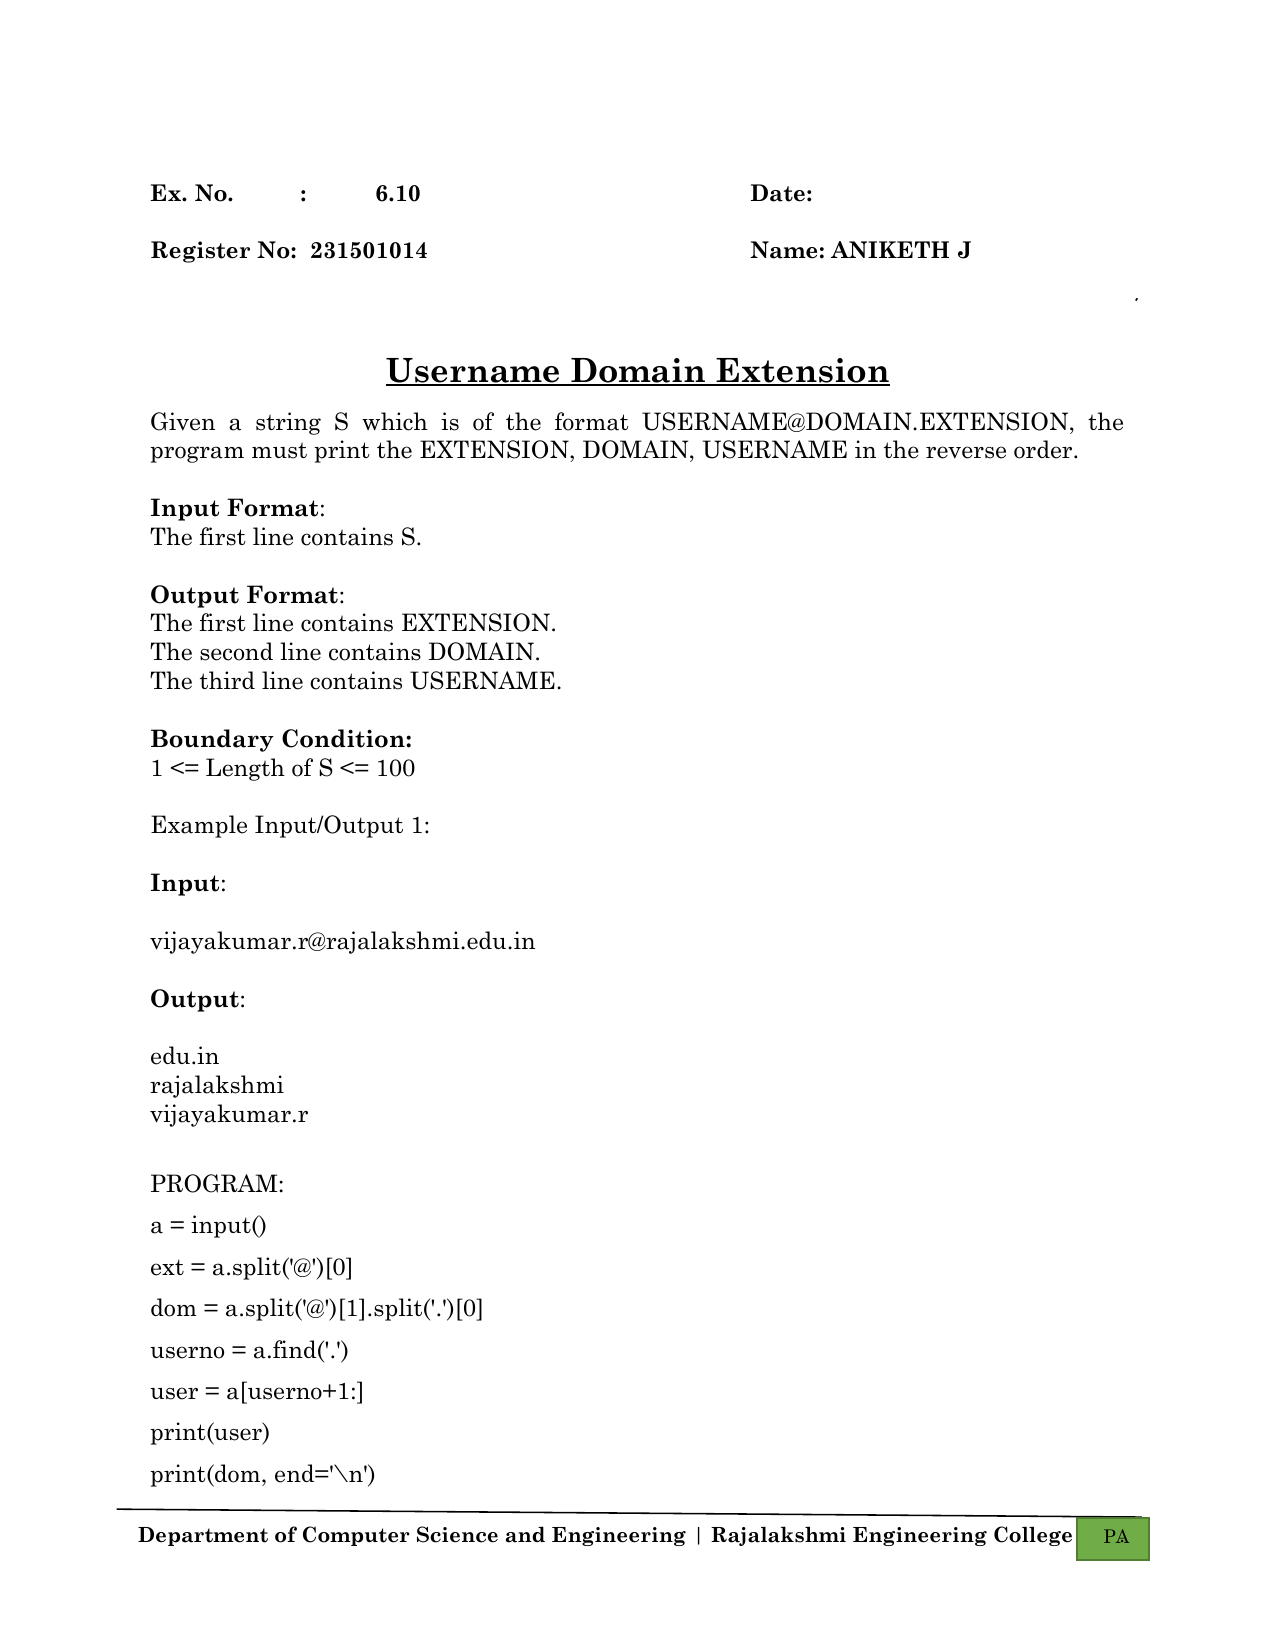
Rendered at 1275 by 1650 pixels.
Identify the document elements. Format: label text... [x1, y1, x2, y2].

text print(user) [150, 1417, 1125, 1446]
text Input: [150, 868, 1125, 897]
text vijayakumar.r [150, 1099, 1125, 1128]
text Input Format: [150, 493, 1125, 522]
text The third line contains USERNAME. [150, 666, 1125, 695]
text dom = a.split('@')[1].split('.')[0] [150, 1293, 1125, 1322]
text The first line contains EXTENSION. [150, 608, 1125, 637]
text Username Domain Extension [150, 349, 1125, 389]
text vijayakumar.r@rajalakshmi.edu.in [150, 926, 1125, 954]
text The second line contains DOMAIN. [150, 637, 1125, 666]
text Output Format: [150, 579, 1125, 608]
text Ex. No. : 6.10 Date: [150, 179, 1125, 207]
text 1 <= Length of S <= 100 [150, 752, 1125, 781]
text user = a[userno+1:] [150, 1376, 1125, 1404]
text edu.in [150, 1041, 1125, 1070]
text The first line contains S. [150, 522, 1125, 551]
text Register No: 231501014 Name: ANIKETH J [150, 236, 1125, 263]
text rajalakshmi [150, 1070, 1125, 1099]
text Given a string S which is of the format USERNAME@DOMAIN.EXTENSION, the program must print the EXTENSION, DOMAIN, USERNAME in the reverse order. [150, 406, 1125, 464]
text Example Input/Output 1: [150, 810, 1125, 839]
text Boundary Condition: [150, 724, 1125, 752]
text ext = a.split('@')[0] [150, 1252, 1125, 1281]
text userno = a.find('.') [150, 1334, 1125, 1363]
text a = input() [150, 1210, 1125, 1239]
text Output: [150, 983, 1125, 1012]
text print(dom, end='\n') [150, 1458, 1125, 1487]
text PROGRAM: [150, 1169, 1125, 1198]
